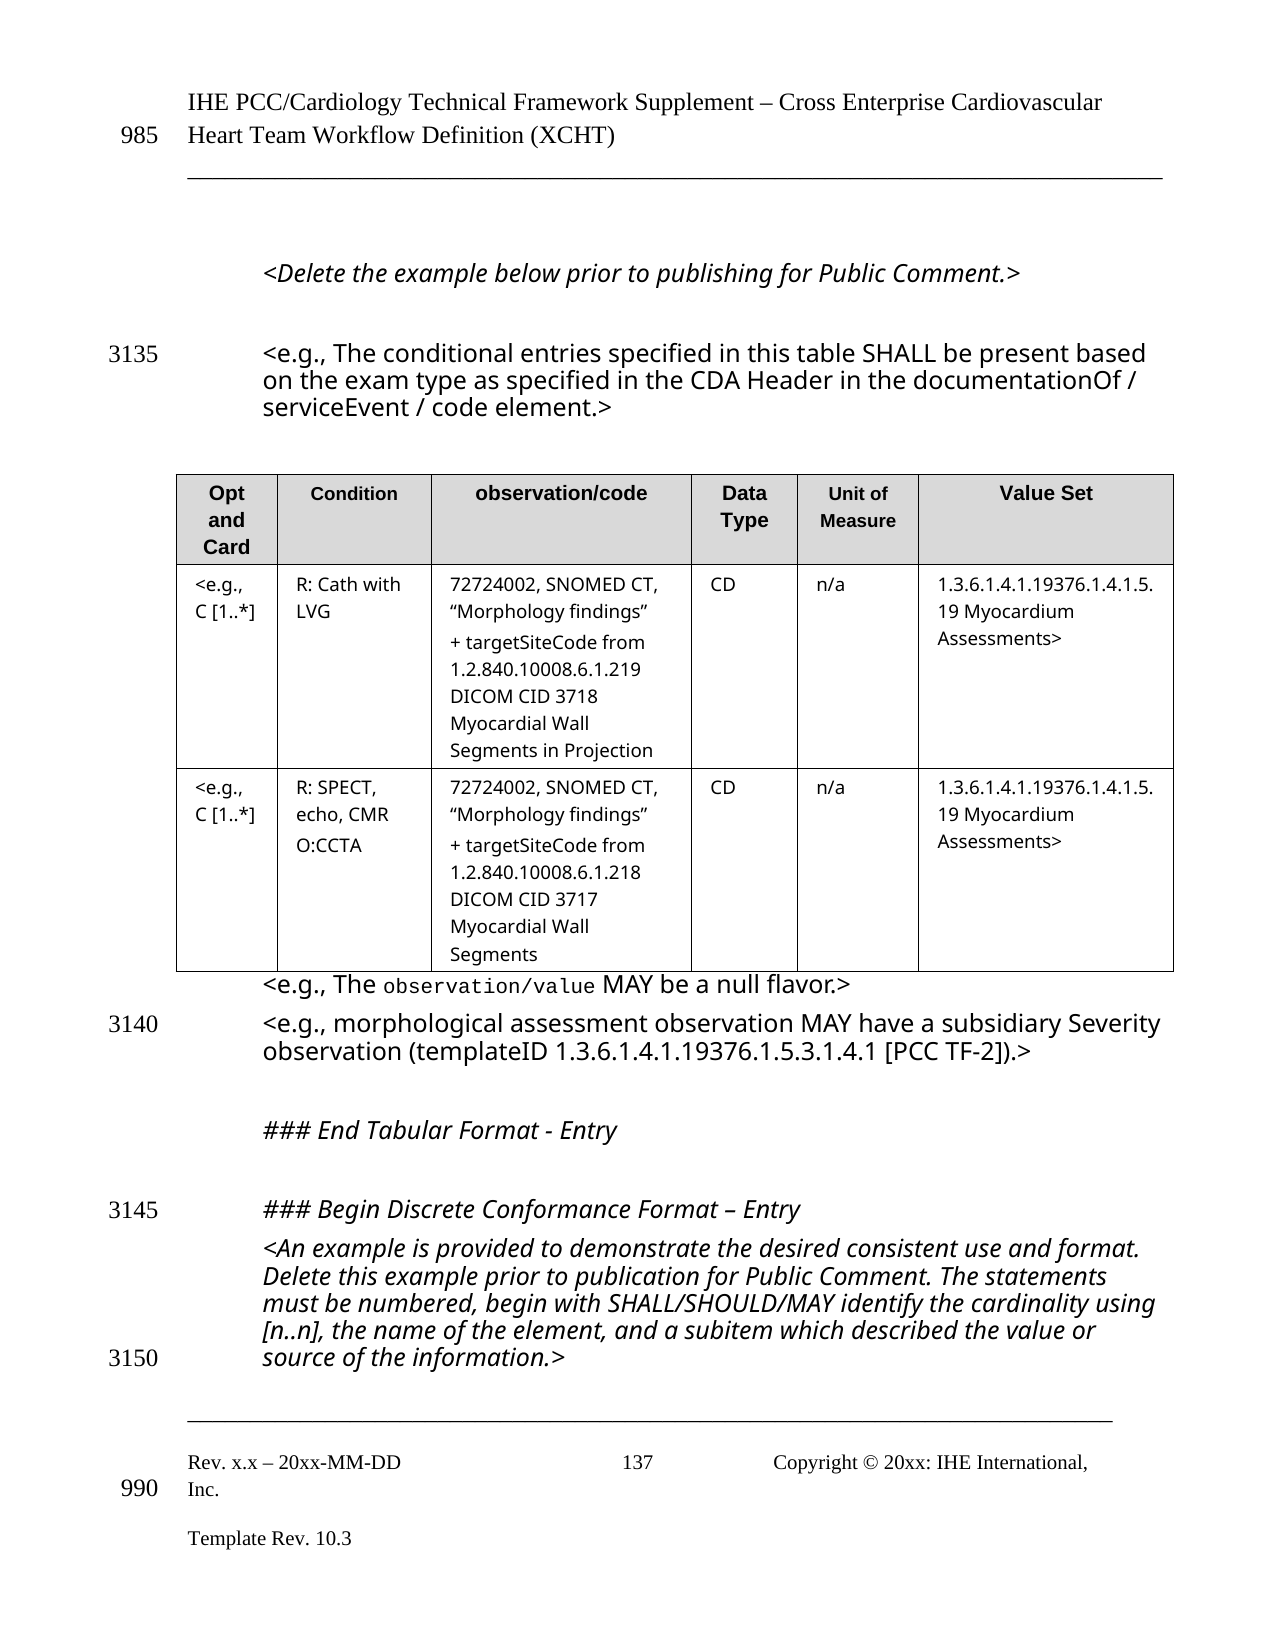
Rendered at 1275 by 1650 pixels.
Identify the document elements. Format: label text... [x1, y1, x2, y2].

table_cell <e.g., C [1..*] [177, 565, 277, 767]
table_header Condition [278, 475, 431, 564]
table_cell n/a [798, 769, 918, 971]
text ### End Tabular Format - Entry [262, 1117, 1162, 1144]
text <e.g., The conditional entries specified in this table SHALL be present based on the exam type as specified in the CDA Header in the documentationOf / serviceEvent / code element.> [262, 340, 1162, 422]
table_header Value Set [919, 475, 1173, 564]
table_cell R: SPECT, echo, CMR O:CCTA [278, 769, 431, 971]
table_cell <e.g., C [1..*] [177, 769, 277, 971]
table_cell CD [692, 565, 797, 767]
text <Delete the example below prior to publishing for Public Comment.> [262, 261, 1162, 288]
text <An example is provided to demonstrate the desired consistent use and format. Delete this example prior to publication for Public Comment. The statements must be numbered, begin with SHALL/SHOULD/MAY identify the cardinality using [n..n], the name of the element, and a subitem which described the value or source of the information.> [262, 1236, 1162, 1372]
table_header observation/code [432, 475, 691, 564]
table_cell n/a [798, 565, 918, 767]
text ### Begin Discrete Conformance Format – Entry [262, 1197, 1162, 1224]
text <e.g., morphological assessment observation MAY have a subsidiary Severity observation (templateID 1.3.6.1.4.1.19376.1.5.3.1.4.1 [PCC TF-2]).> [262, 1011, 1162, 1065]
table_cell CD [692, 769, 797, 971]
table_cell 1.3.6.1.4.1.19376.1.4.1.5.19 Myocardium Assessments> [919, 565, 1173, 767]
table_cell 72724002, SNOMED CT, “Morphology findings” + targetSiteCode from 1.2.840.10008.6.1.218 DICOM CID 3717 Myocardial Wall Segments [432, 769, 691, 971]
table_header Opt and Card [177, 475, 277, 564]
text <e.g., The observation/value MAY be a null flavor.> [262, 972, 1162, 999]
table_cell 72724002, SNOMED CT, “Morphology findings” + targetSiteCode from 1.2.840.10008.6.1.219 DICOM CID 3718 Myocardial Wall Segments in Projection [432, 565, 691, 767]
table_header Data Type [692, 475, 797, 564]
table_cell R: Cath with LVG [278, 565, 431, 767]
table_header Unit of Measure [798, 475, 918, 564]
table_cell 1.3.6.1.4.1.19376.1.4.1.5.19 Myocardium Assessments> [919, 769, 1173, 971]
